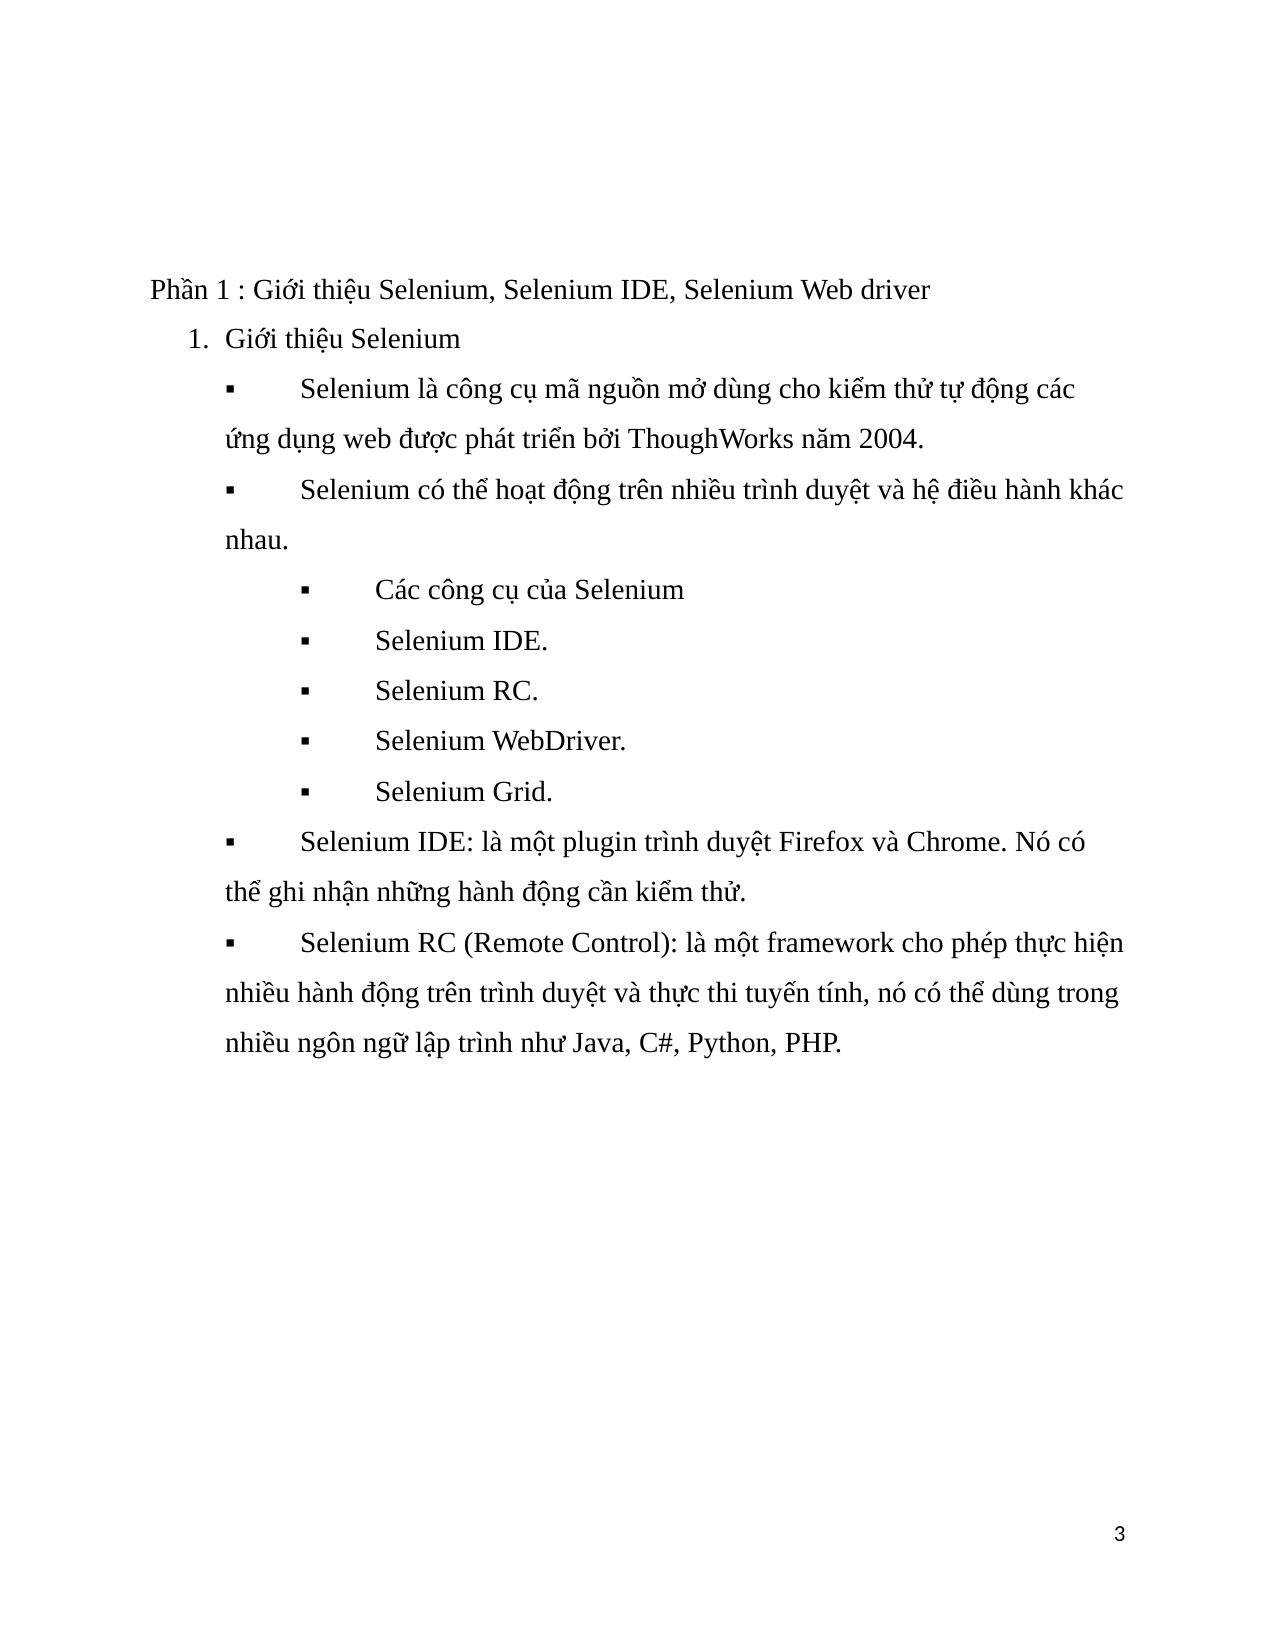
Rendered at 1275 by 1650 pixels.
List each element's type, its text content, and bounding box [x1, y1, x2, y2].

list ▪ Selenium có thể hoạt động trên nhiều trình duyệt và hệ điều hành khác nhau. [225, 472, 1125, 556]
list ▪ Selenium WebDriver. [225, 723, 1125, 757]
list Giới thiệu Selenium [187, 321, 1125, 354]
list ▪ Selenium là công cụ mã nguồn mở dùng cho kiểm thử tự động các ứng dụng web được phát triển bởi ThoughWorks năm 2004. [225, 371, 1125, 455]
subtitle Phần 1 : Giới thiệu Selenium, Selenium IDE, Selenium Web driver [150, 272, 1125, 306]
list ▪ Selenium RC. [225, 673, 1125, 707]
list ▪ Các công cụ của Selenium [225, 572, 1125, 606]
list ▪ Selenium RC (Remote Control): là một framework cho phép thực hiện nhiều hành động trên trình duyệt và thực thi tuyến tính, nó có thể dùng trong nhiều ngôn ngữ lập trình như Java, C#, Python, PHP. [225, 925, 1125, 1059]
list ▪ Selenium IDE: là một plugin trình duyệt Firefox và Chrome. Nó có thể ghi nhận những hành động cần kiểm thử. [225, 824, 1125, 908]
list ▪ Selenium IDE. [225, 623, 1125, 656]
list ▪ Selenium Grid. [225, 774, 1125, 807]
